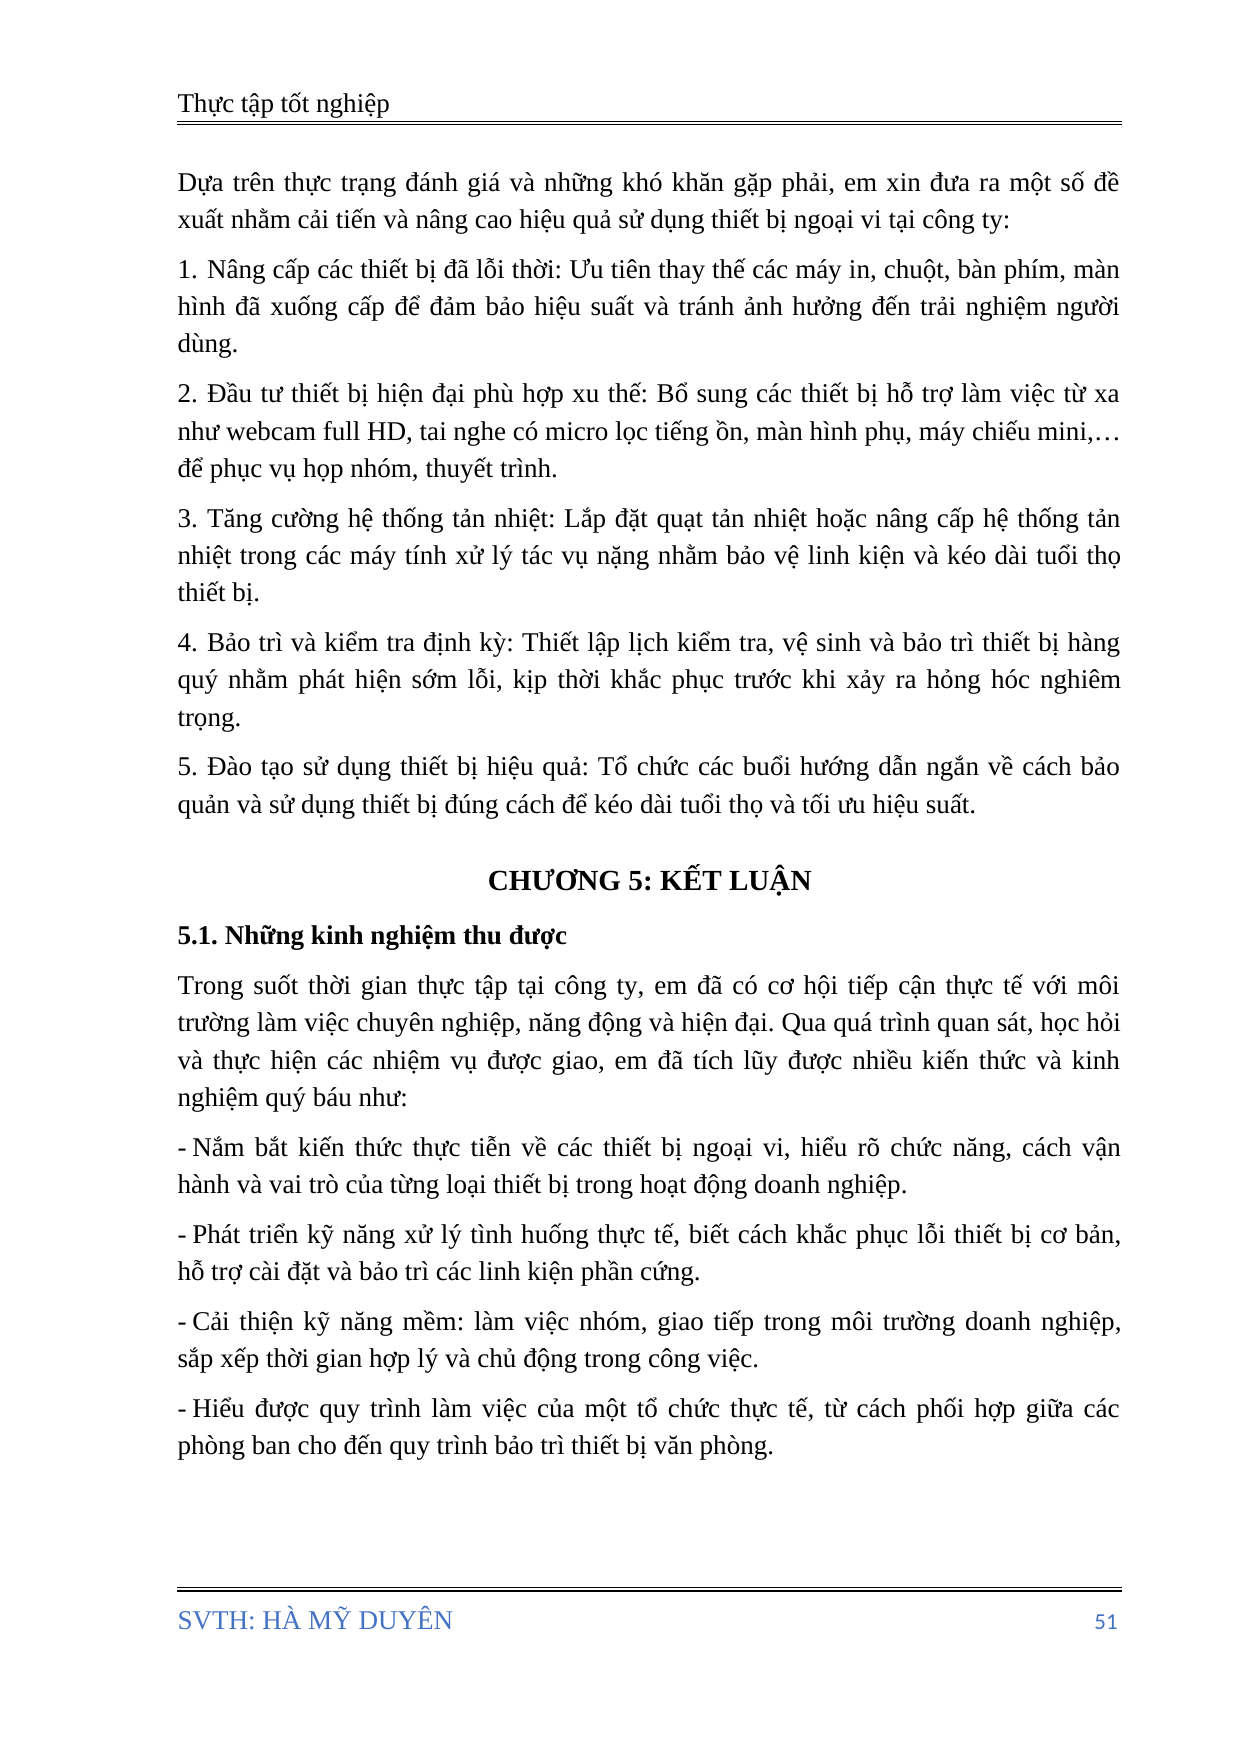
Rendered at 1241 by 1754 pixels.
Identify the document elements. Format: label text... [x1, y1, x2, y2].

text - Cải thiện kỹ năng mềm: làm việc nhóm, giao tiếp trong môi trường doanh nghiệp, sắp xếp thời gian hợp lý và chủ động trong công việc. [177, 1305, 1122, 1373]
subtitle KẾT LUẬN [177, 863, 1122, 896]
subtitle Những kinh nghiệm thu được [177, 919, 1122, 951]
text Trong suốt thời gian thực tập tại công ty, em đã có cơ hội tiếp cận thực tế với môi trường làm việc chuyên nghiệp, năng động và hiện đại. Qua quá trình quan sát, học hỏi và thực hiện các nhiệm vụ được giao, em đã tích lũy được nhiều kiến thức và kinh nghiệm quý báu như: [177, 969, 1122, 1112]
text 1. Nâng cấp các thiết bị đã lỗi thời: Ưu tiên thay thế các máy in, chuột, bàn phím, màn hình đã xuống cấp để đảm bảo hiệu suất và tránh ảnh hưởng đến trải nghiệm người dùng. [177, 253, 1122, 359]
text - Nắm bắt kiến thức thực tiễn về các thiết bị ngoại vi, hiểu rõ chức năng, cách vận hành và vai trò của từng loại thiết bị trong hoạt động doanh nghiệp. [177, 1131, 1122, 1199]
text 5. Đào tạo sử dụng thiết bị hiệu quả: Tổ chức các buổi hướng dẫn ngắn về cách bảo quản và sử dụng thiết bị đúng cách để kéo dài tuổi thọ và tối ưu hiệu suất. [177, 751, 1122, 819]
text - Phát triển kỹ năng xử lý tình huống thực tế, biết cách khắc phục lỗi thiết bị cơ bản, hỗ trợ cài đặt và bảo trì các linh kiện phần cứng. [177, 1218, 1122, 1286]
text 3. Tăng cường hệ thống tản nhiệt: Lắp đặt quạt tản nhiệt hoặc nâng cấp hệ thống tản nhiệt trong các máy tính xử lý tác vụ nặng nhằm bảo vệ linh kiện và kéo dài tuổi thọ thiết bị. [177, 502, 1122, 607]
text Dựa trên thực trạng đánh giá và những khó khăn gặp phải, em xin đưa ra một số đề xuất nhằm cải tiến và nâng cao hiệu quả sử dụng thiết bị ngoại vi tại công ty: [177, 166, 1122, 234]
text 2. Đầu tư thiết bị hiện đại phù hợp xu thế: Bổ sung các thiết bị hỗ trợ làm việc từ xa như webcam full HD, tai nghe có micro lọc tiếng ồn, màn hình phụ, máy chiếu mini,… để phục vụ họp nhóm, thuyết trình. [177, 377, 1122, 483]
text - Hiểu được quy trình làm việc của một tổ chức thực tế, từ cách phối hợp giữa các phòng ban cho đến quy trình bảo trì thiết bị văn phòng. [177, 1392, 1122, 1461]
text 4. Bảo trì và kiểm tra định kỳ: Thiết lập lịch kiểm tra, vệ sinh và bảo trì thiết bị hàng quý nhằm phát hiện sớm lỗi, kịp thời khắc phục trước khi xảy ra hỏng hóc nghiêm trọng. [177, 626, 1122, 732]
